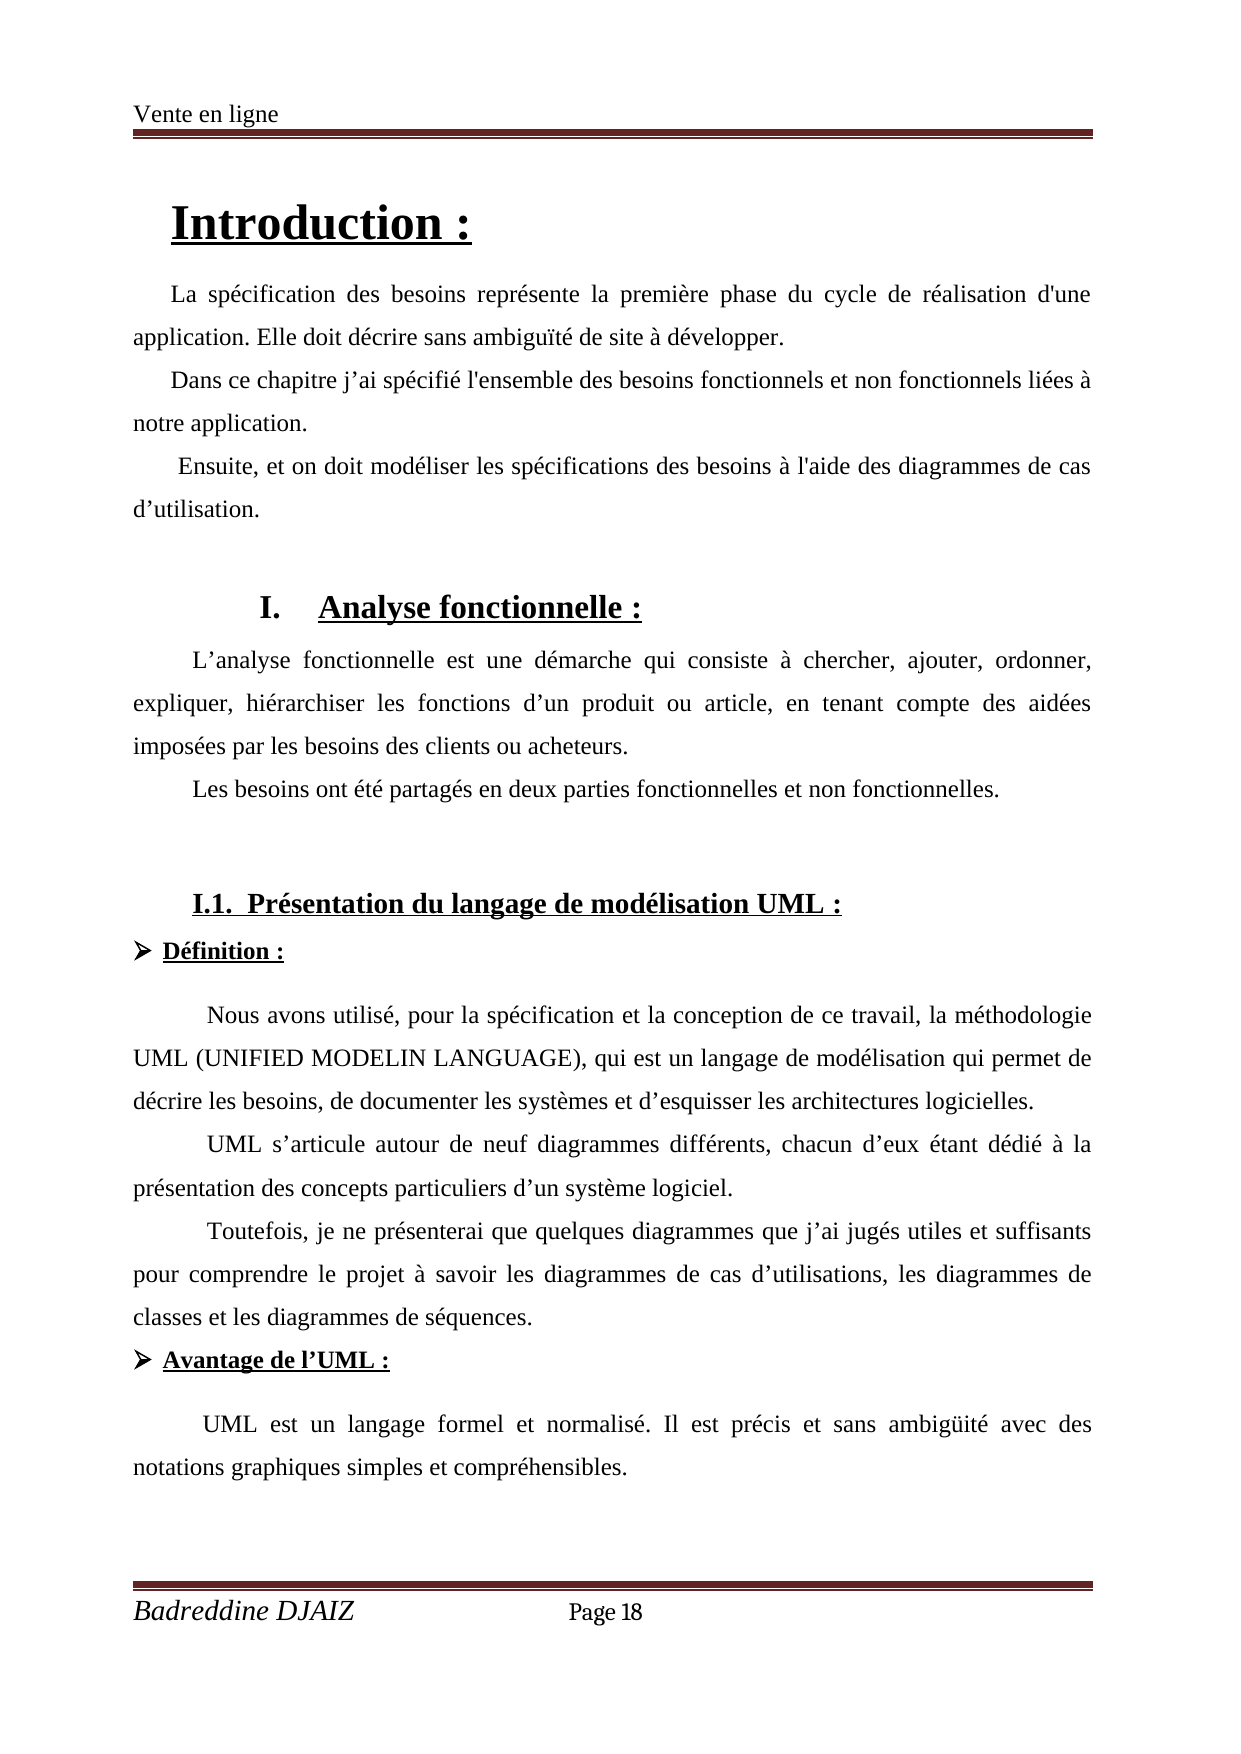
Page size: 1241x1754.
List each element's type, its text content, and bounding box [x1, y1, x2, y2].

text La spécification des besoins représente la première phase du cycle de réalisation d'une application. Elle doit décrire sans ambiguïté de site à développer. [133, 279, 1093, 351]
text Toutefois, je ne présenterai que quelques diagrammes que j’ai jugés utiles et suffisants pour comprendre le projet à savoir les diagrammes de cas d’utilisations, les diagrammes de classes et les diagrammes de séquences. [133, 1216, 1093, 1331]
text UML est un langage formel et normalisé. Il est précis et sans ambigüité avec des notations graphiques simples et compréhensibles. [133, 1409, 1093, 1481]
subtitle I.1. Présentation du langage de modélisation UML : [133, 886, 1093, 919]
list Avantage de l’UML : [133, 1345, 1093, 1374]
text UML s’articule autour de neuf diagrammes différents, chacun d’eux étant dédié à la présentation des concepts particuliers d’un système logiciel. [133, 1129, 1093, 1201]
text Les besoins ont été partagés en deux parties fonctionnelles et non fonctionnelles. [133, 774, 1093, 803]
subtitle Analyse fonctionnelle : [280, 588, 1093, 626]
text Dans ce chapitre j’ai spécifié l'ensemble des besoins fonctionnels et non fonctionnels liées à notre application. [133, 365, 1093, 437]
text Introduction : [133, 193, 1093, 250]
list Définition : [133, 936, 1093, 965]
text Ensuite, et on doit modéliser les spécifications des besoins à l'aide des diagrammes de cas d’utilisation. [133, 451, 1093, 523]
text L’analyse fonctionnelle est une démarche qui consiste à chercher, ajouter, ordonner, expliquer, hiérarchiser les fonctions d’un produit ou article, en tenant compte des aidées imposées par les besoins des clients ou acheteurs. [133, 645, 1093, 760]
text Nous avons utilisé, pour la spécification et la conception de ce travail, la méthodologie UML (UNIFIED MODELIN LANGUAGE), qui est un langage de modélisation qui permet de décrire les besoins, de documenter les systèmes et d’esquisser les architectures logicielles. [133, 1000, 1093, 1115]
